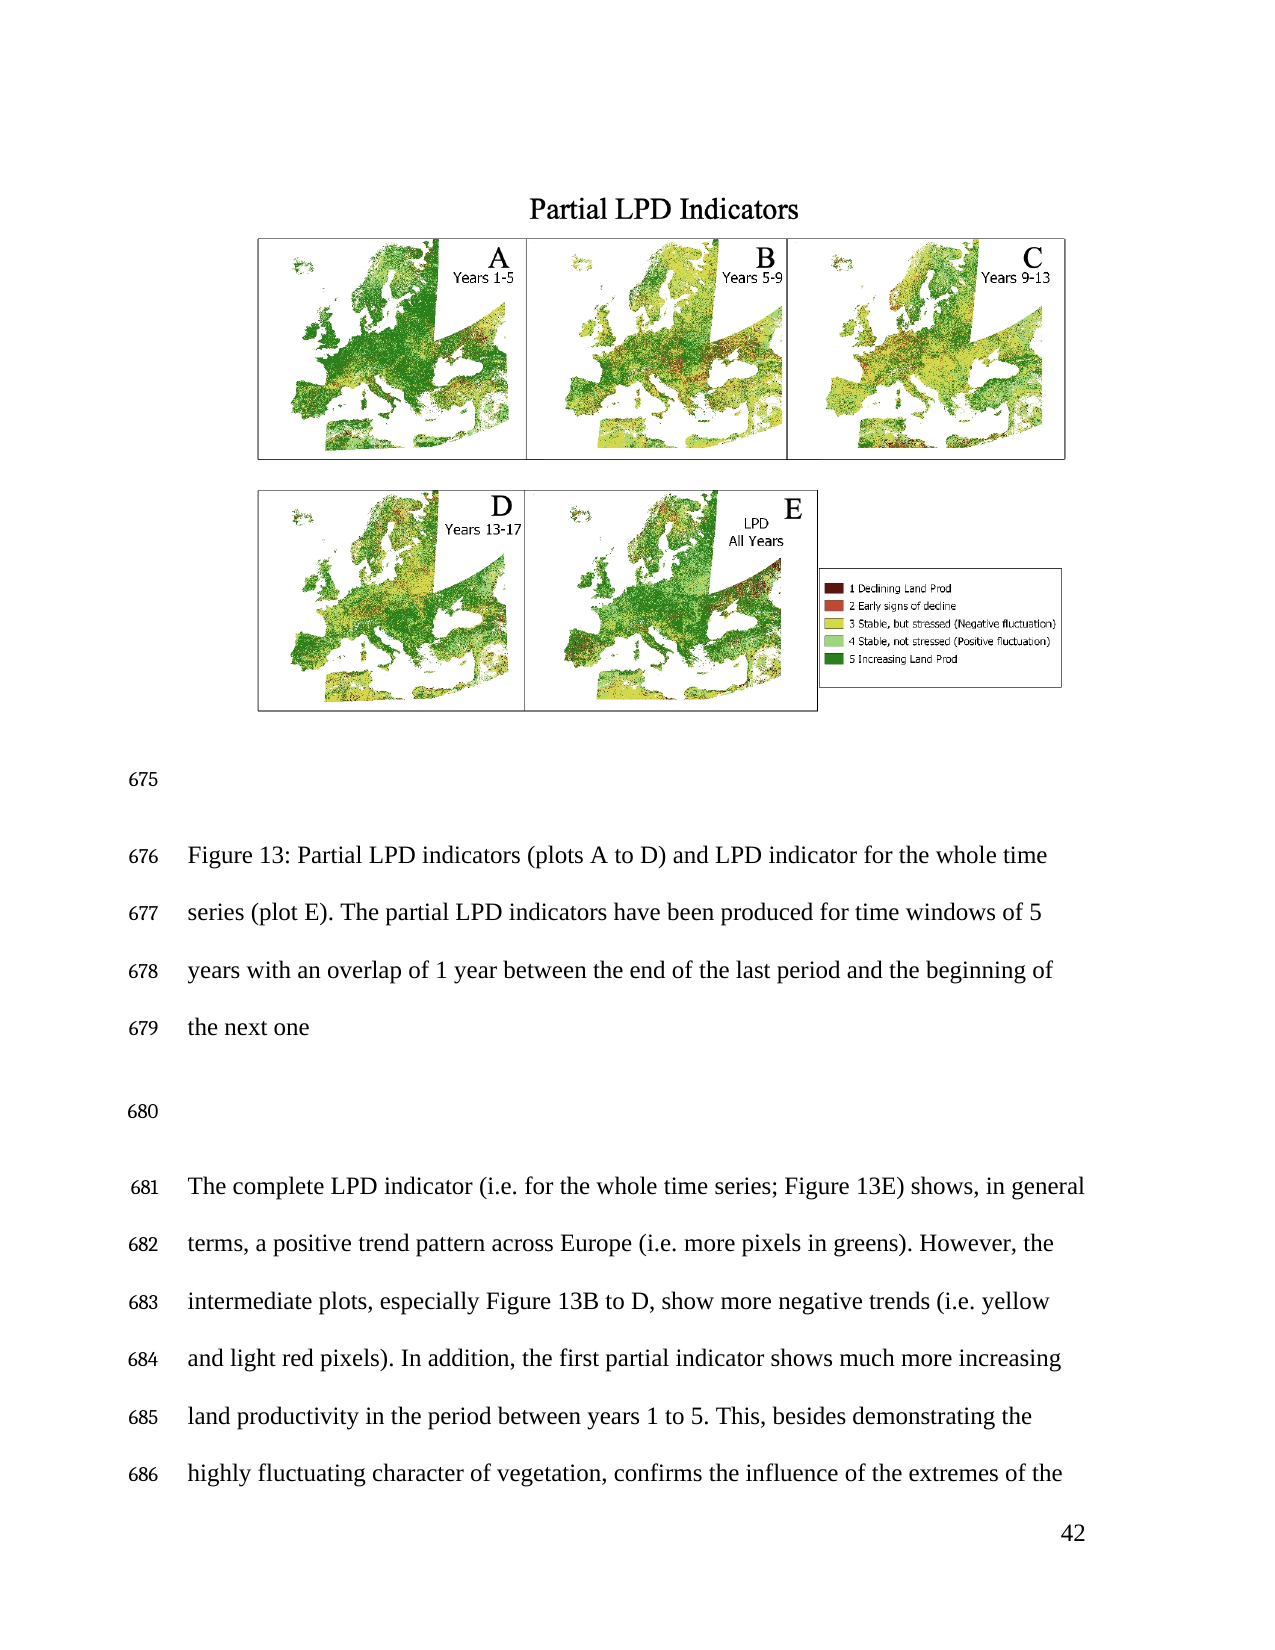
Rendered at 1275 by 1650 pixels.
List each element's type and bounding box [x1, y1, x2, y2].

picture [206, 150, 1107, 786]
text [187, 1171, 1087, 1487]
